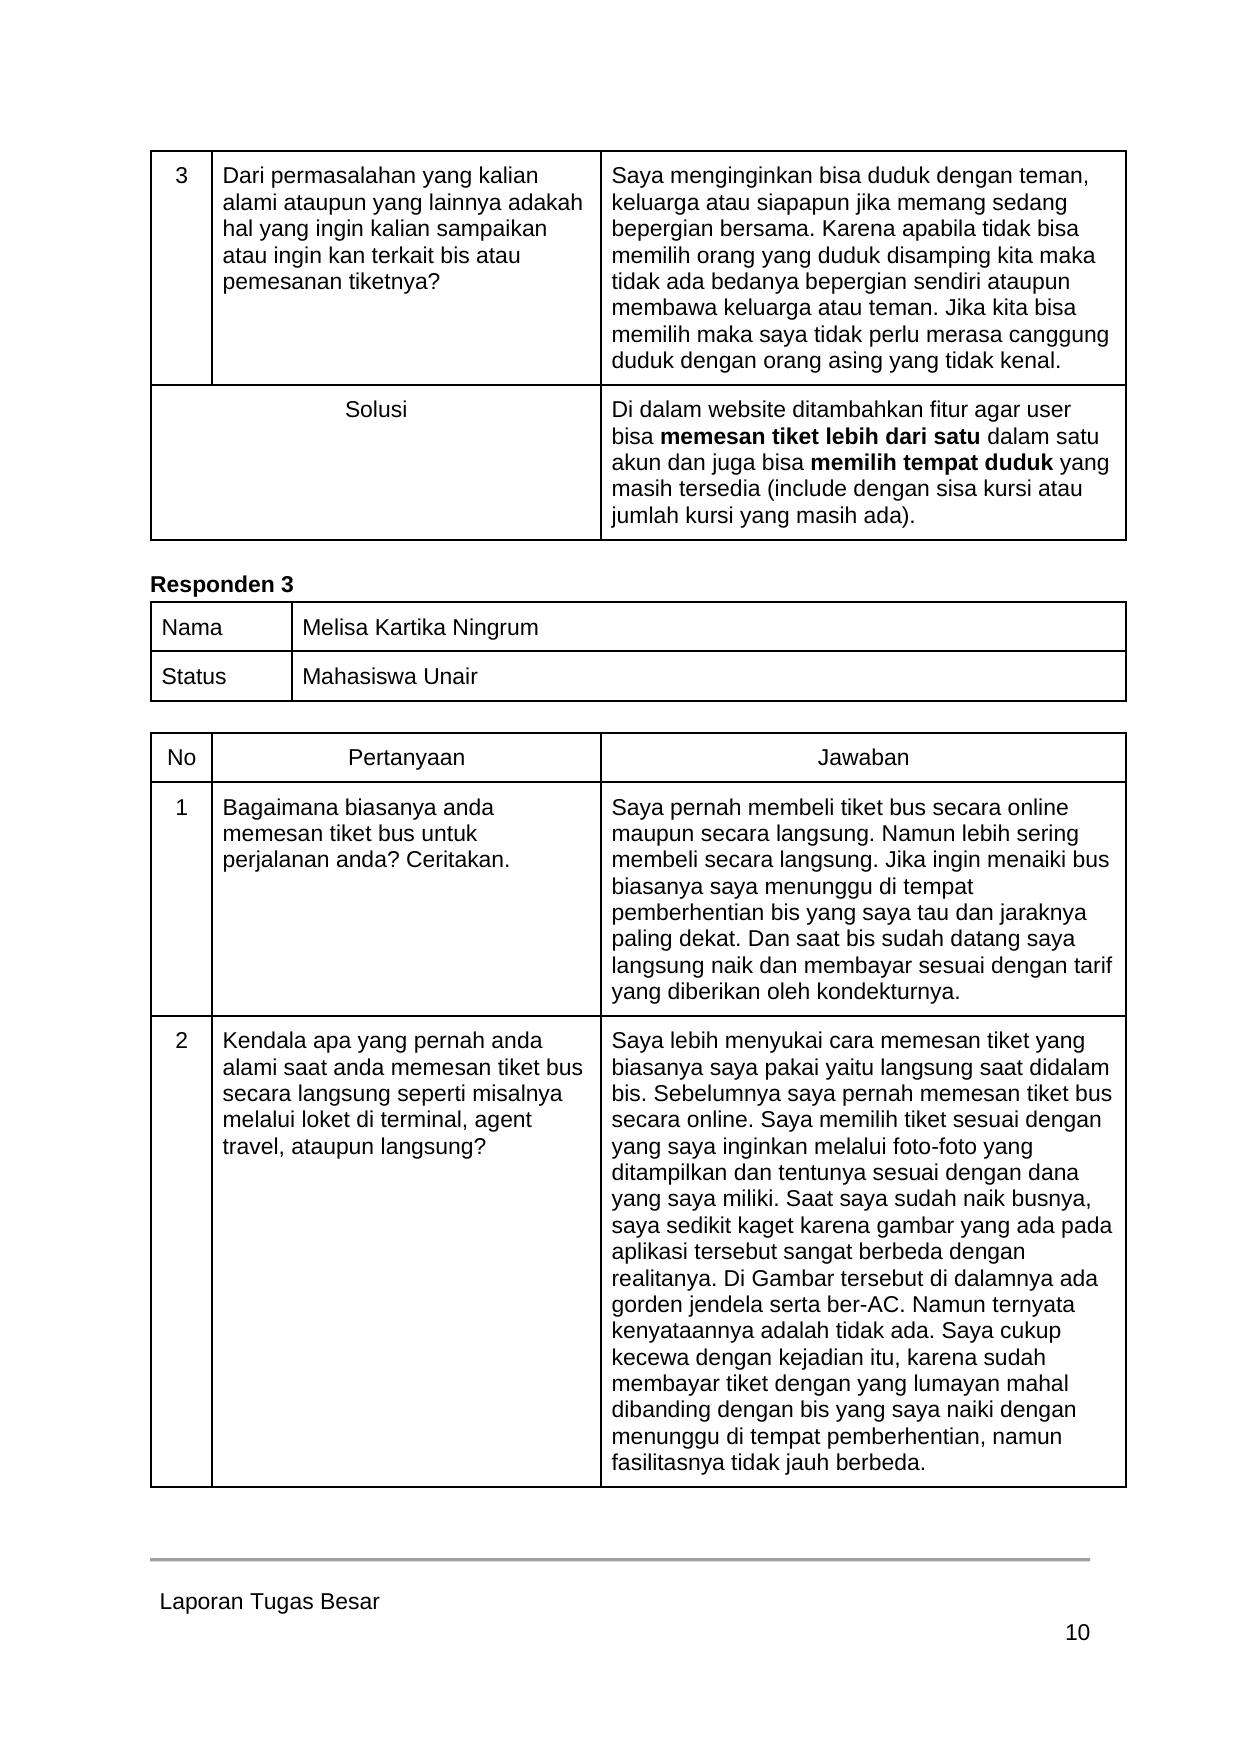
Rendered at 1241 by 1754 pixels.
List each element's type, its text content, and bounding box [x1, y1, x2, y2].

table_cell 1 [152, 783, 211, 1015]
table_cell Saya menginginkan bisa duduk dengan teman, keluarga atau siapapun jika memang sedang bepergian bersama. Karena apabila tidak bisa memilih orang yang duduk disamping kita maka tidak ada bedanya bepergian sendiri ataupun membawa keluarga atau teman. Jika kita bisa memilih maka saya tidak perlu merasa canggung duduk dengan orang asing yang tidak kenal. [602, 152, 1125, 384]
table_cell Di dalam website ditambahkan fitur agar user bisa memesan tiket lebih dari satu dalam satu akun dan juga bisa memilih tempat duduk yang masih tersedia (include dengan sisa kursi atau jumlah kursi yang masih ada). [602, 386, 1125, 538]
text Responden 3 [150, 571, 1090, 597]
table_cell Saya lebih menyukai cara memesan tiket yang biasanya saya pakai yaitu langsung saat didalam bis. Sebelumnya saya pernah memesan tiket bus secara online. Saya memilih tiket sesuai dengan yang saya inginkan melalui foto-foto yang ditampilkan dan tentunya sesuai dengan dana yang saya miliki. Saat saya sudah naik busnya, saya sedikit kaget karena gambar yang ada pada aplikasi tersebut sangat berbeda dengan realitanya. Di Gambar tersebut di dalamnya ada gorden jendela serta ber-AC. Namun ternyata kenyataannya adalah tidak ada. Saya cukup kecewa dengan kejadian itu, karena sudah membayar tiket dengan yang lumayan mahal dibanding dengan bis yang saya naiki dengan menunggu di tempat pemberhentian, namun fasilitasnya tidak jauh berbeda. [602, 1017, 1125, 1486]
table_cell Solusi [152, 386, 600, 538]
table_cell Status [152, 652, 291, 699]
table_cell 3 [152, 152, 211, 384]
table_cell Saya pernah membeli tiket bus secara online maupun secara langsung. Namun lebih sering membeli secara langsung. Jika ingin menaiki bus biasanya saya menunggu di tempat pemberhentian bis yang saya tau dan jaraknya paling dekat. Dan saat bis sudah datang saya langsung naik dan membayar sesuai dengan tarif yang diberikan oleh kondekturnya. [602, 783, 1125, 1015]
table_cell Bagaimana biasanya anda memesan tiket bus untuk perjalanan anda? Ceritakan. [213, 783, 600, 1015]
table_header No [152, 734, 211, 781]
table_header Jawaban [602, 734, 1125, 781]
table_header Pertanyaan [213, 734, 600, 781]
table_cell Dari permasalahan yang kalian alami ataupun yang lainnya adakah hal yang ingin kalian sampaikan atau ingin kan terkait bis atau pemesanan tiketnya? [213, 152, 600, 384]
table_cell Kendala apa yang pernah anda alami saat anda memesan tiket bus secara langsung seperti misalnya melalui loket di terminal, agent travel, ataupun langsung? [213, 1017, 600, 1486]
table_cell Mahasiswa Unair [293, 652, 1125, 699]
table_header Melisa Kartika Ningrum [293, 603, 1125, 650]
table_header Nama [152, 603, 291, 650]
table_cell 2 [152, 1017, 211, 1486]
